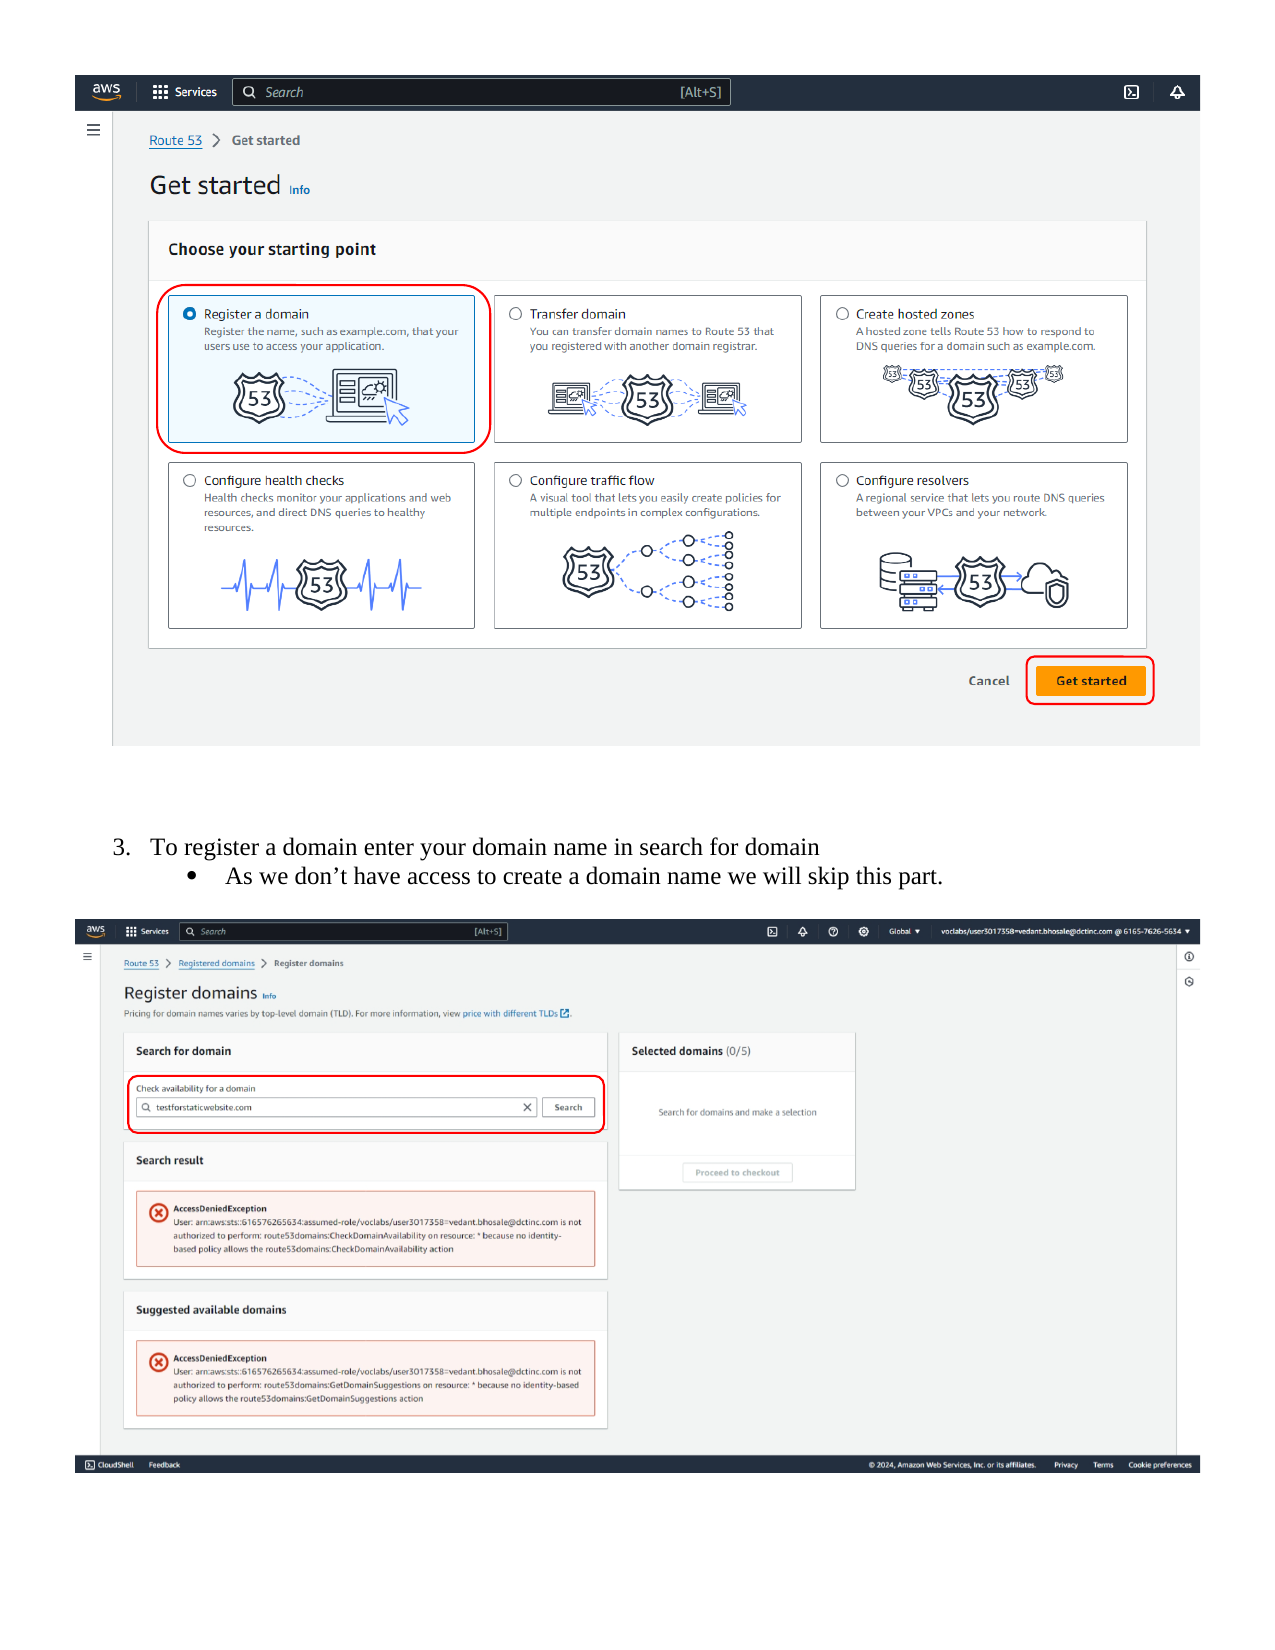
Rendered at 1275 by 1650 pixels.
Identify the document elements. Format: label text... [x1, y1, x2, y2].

list To register a domain enter your domain name in search for domain [112, 832, 1200, 861]
picture [75, 919, 1200, 1473]
picture [75, 75, 1200, 746]
list As we don’t have access to create a domain name we will skip this part. [187, 861, 1200, 890]
